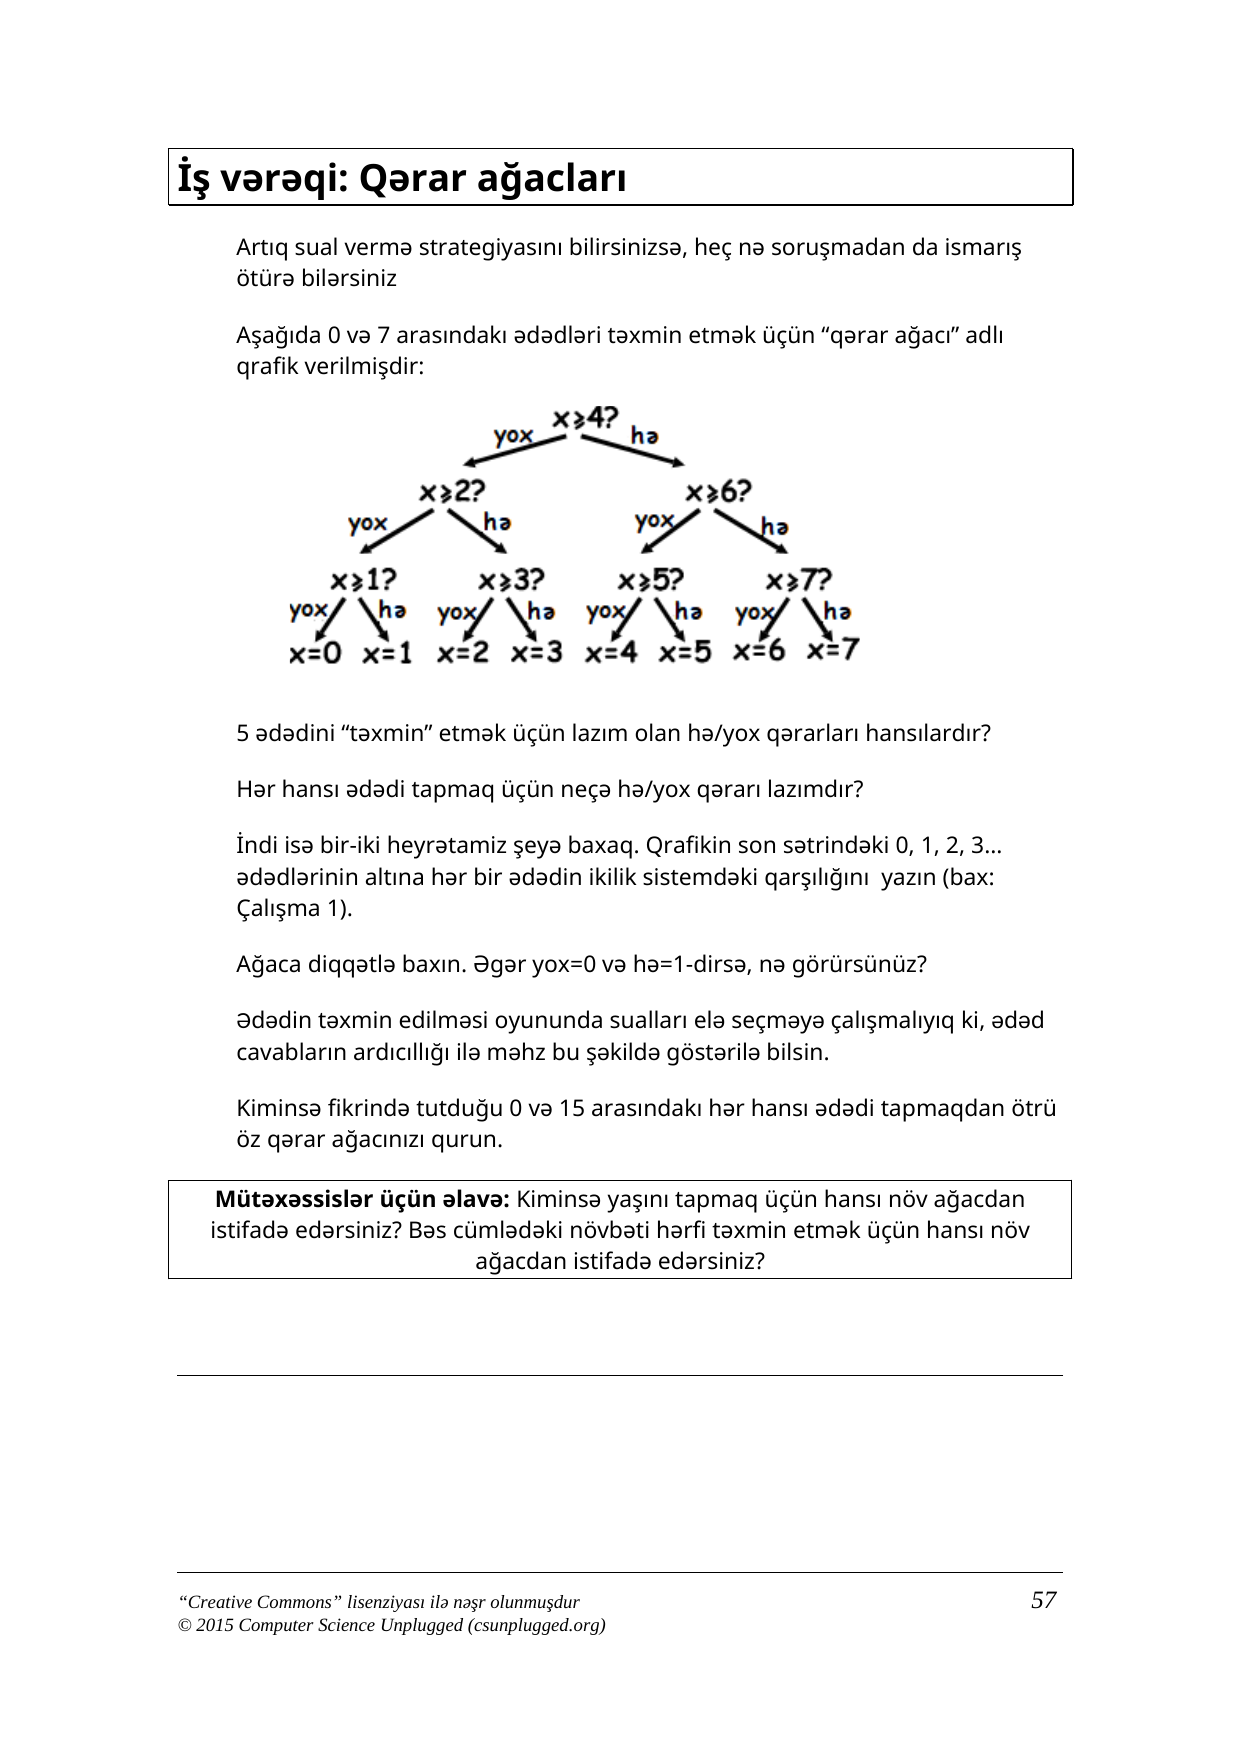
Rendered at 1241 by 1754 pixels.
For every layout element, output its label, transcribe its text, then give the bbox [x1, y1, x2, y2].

text Mütəxəssislər üçün əlavə: Kiminsə yaşını tapmaq üçün hansı növ ağacdan istifadə edərsiniz? Bəs cümlədəki növbəti hərfi təxmin etmək üçün hansı növ ağacdan istifadə edərsiniz? [169, 1181, 1071, 1278]
text Ağaca diqqətlə baxın. Əgər yox=0 və hə=1-dirsə, nə görürsünüz? [236, 948, 1063, 979]
picture [289, 406, 860, 692]
text Ədədin təxmin edilməsi oyununda sualları elə seçməyə çalışmalıyıq ki, ədəd cavabların ardıcıllığı ilə məhz bu şəkildə göstərilə bilsin. [236, 1004, 1063, 1067]
text Aşağıda 0 və 7 arasındakı ədədləri təxmin etmək üçün “qərar ağacı” adlı qrafik verilmişdir: [236, 318, 1063, 381]
text Artıq sual vermə strategiyasını bilirsinizsə, heç nə soruşmadan da ismarış ötürə bilərsiniz [236, 231, 1063, 293]
text İndi isə bir-iki heyrətamiz şeyə baxaq. Qrafikin son sətrindəki 0, 1, 2, 3… ədədlərinin altına hər bir ədədin ikilik sistemdəki qarşılığını yazın (bax: Çalışma 1). [236, 829, 1063, 923]
text Kiminsə fikrində tutduğu 0 və 15 arasındakı hər hansı ədədi tapmaqdan ötrü öz qərar ağacınızı qurun. [236, 1092, 1063, 1154]
title İş vərəqi: Qərar ağacları [169, 149, 1072, 204]
text Hər hansı ədədi tapmaq üçün neçə hə/yox qərarı lazımdır? [236, 773, 1063, 804]
text 5 ədədini “təxmin” etmək üçün lazım olan hə/yox qərarları hansılardır? [236, 717, 1063, 748]
